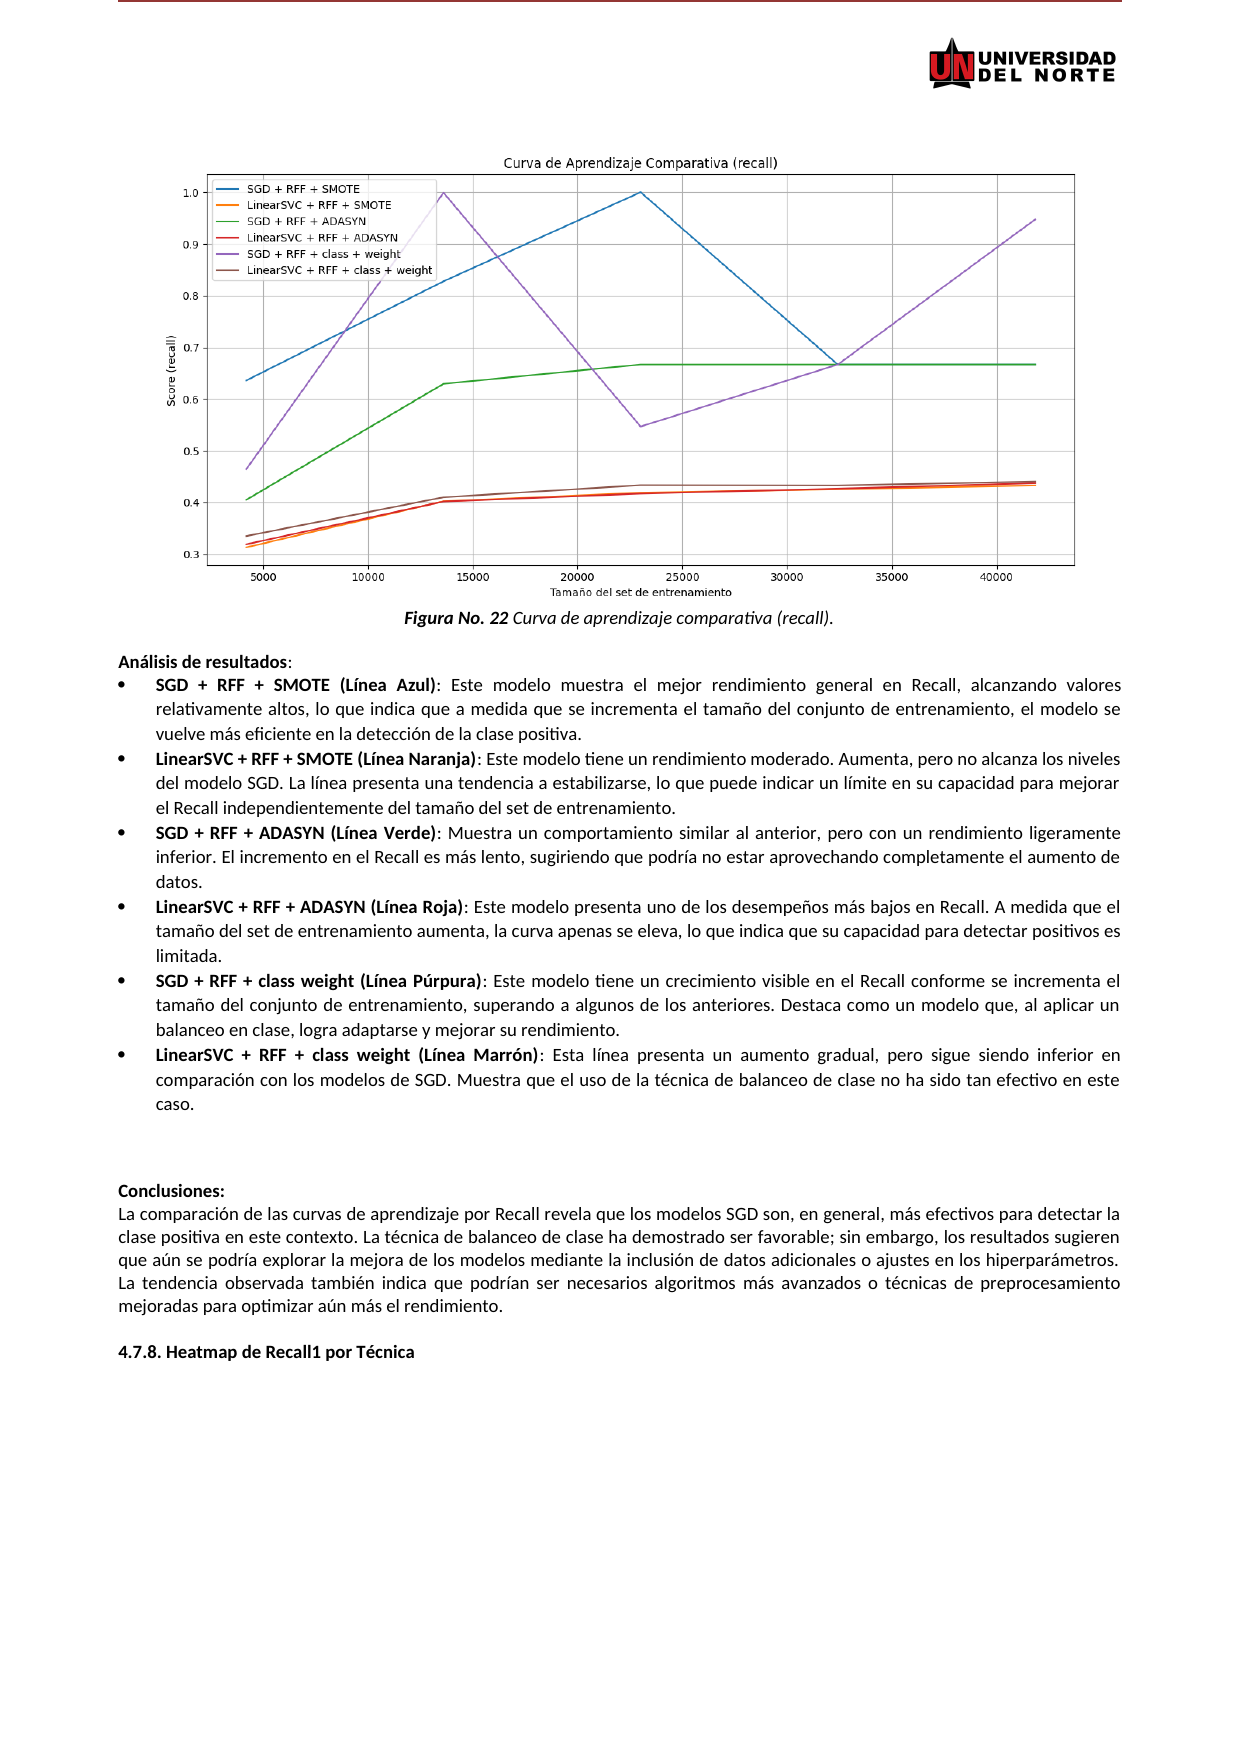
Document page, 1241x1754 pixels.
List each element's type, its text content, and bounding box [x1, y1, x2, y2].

list LinearSVC + RFF + class weight (Línea Marrón): Esta línea presenta un aumento gradual, pero sigue siendo inferior en comparación con los modelos de SGD. Muestra que el uso de la técnica de balanceo de clase no ha sido tan efectivo en este caso. [118, 1043, 1122, 1115]
list LinearSVC + RFF + SMOTE (Línea Naranja): Este modelo tiene un rendimiento moderado. Aumenta, pero no alcanza los niveles del modelo SGD. La línea presenta una tendencia a estabilizarse, lo que puede indicar un límite en su capacidad para mejorar el Recall independientemente del tamaño del set de entrenamiento. [118, 747, 1122, 819]
text La comparación de las curvas de aprendizaje por Recall revela que los modelos SGD son, en general, más efectivos para detectar la clase positiva en este contexto. La técnica de balanceo de clase ha demostrado ser favorable; sin embargo, los resultados sugieren que aún se podría explorar la mejora de los modelos mediante la inclusión de datos adicionales o ajustes en los hiperparámetros. La tendencia observada también indica que podrían ser necesarios algoritmos más avanzados o técnicas de preprocesamiento mejoradas para optimizar aún más el rendimiento. [118, 1202, 1122, 1317]
list SGD + RFF + ADASYN (Línea Verde): Muestra un comportamiento similar al anterior, pero con un rendimiento ligeramente inferior. El incremento en el Recall es más lento, sugiriendo que podría no estar aprovechando completamente el aumento de datos. [118, 821, 1122, 893]
list LinearSVC + RFF + ADASYN (Línea Roja): Este modelo presenta uno de los desempeños más bajos en Recall. A medida que el tamaño del set de entrenamiento aumenta, la curva apenas se eleva, lo que indica que su capacidad para detectar positivos es limitada. [118, 895, 1122, 967]
list SGD + RFF + SMOTE (Línea Azul): Este modelo muestra el mejor rendimiento general en Recall, alcanzando valores relativamente altos, lo que indica que a medida que se incrementa el tamaño del conjunto de entrenamiento, el modelo se vuelve más eficiente en la detección de la clase positiva. [118, 673, 1122, 745]
picture [922, 30, 1123, 96]
picture [159, 149, 1081, 606]
text Conclusiones: [118, 1179, 1122, 1202]
list SGD + RFF + class weight (Línea Púrpura): Este modelo tiene un crecimiento visible en el Recall conforme se incrementa el tamaño del conjunto de entrenamiento, superando a algunos de los anteriores. Destaca como un modelo que, al aplicar un balanceo en clase, logra adaptarse y mejorar su rendimiento. [118, 969, 1122, 1041]
subtitle Heatmap de Recall1 por Técnica [0, 1340, 1122, 1363]
text Análisis de resultados: [118, 650, 1122, 673]
